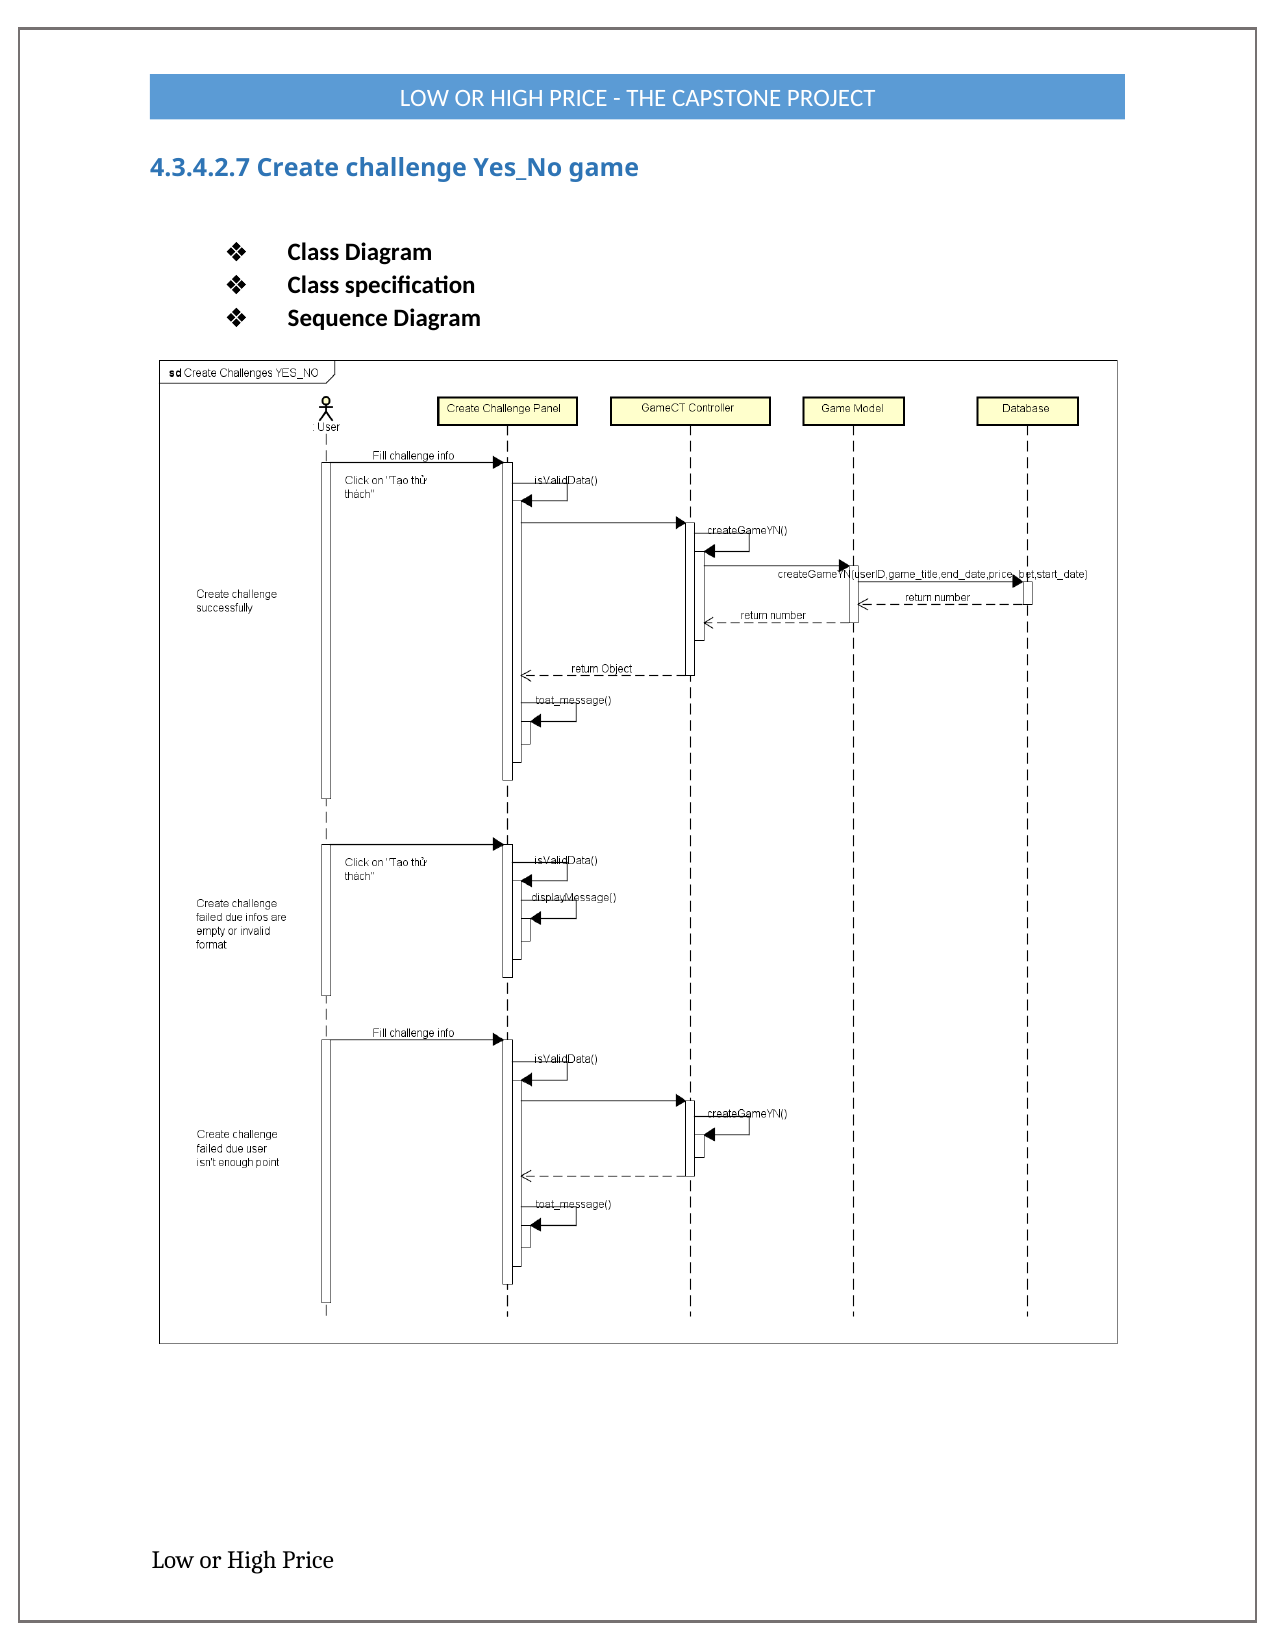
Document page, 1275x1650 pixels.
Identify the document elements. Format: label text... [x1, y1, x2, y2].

list Class Diagram [225, 236, 1125, 267]
picture [150, 351, 1125, 1352]
list Sequence Diagram [225, 302, 1125, 333]
list Class specification [225, 269, 1125, 300]
subtitle 4.3.4.2.7 Create challenge Yes_No game [150, 150, 1125, 184]
